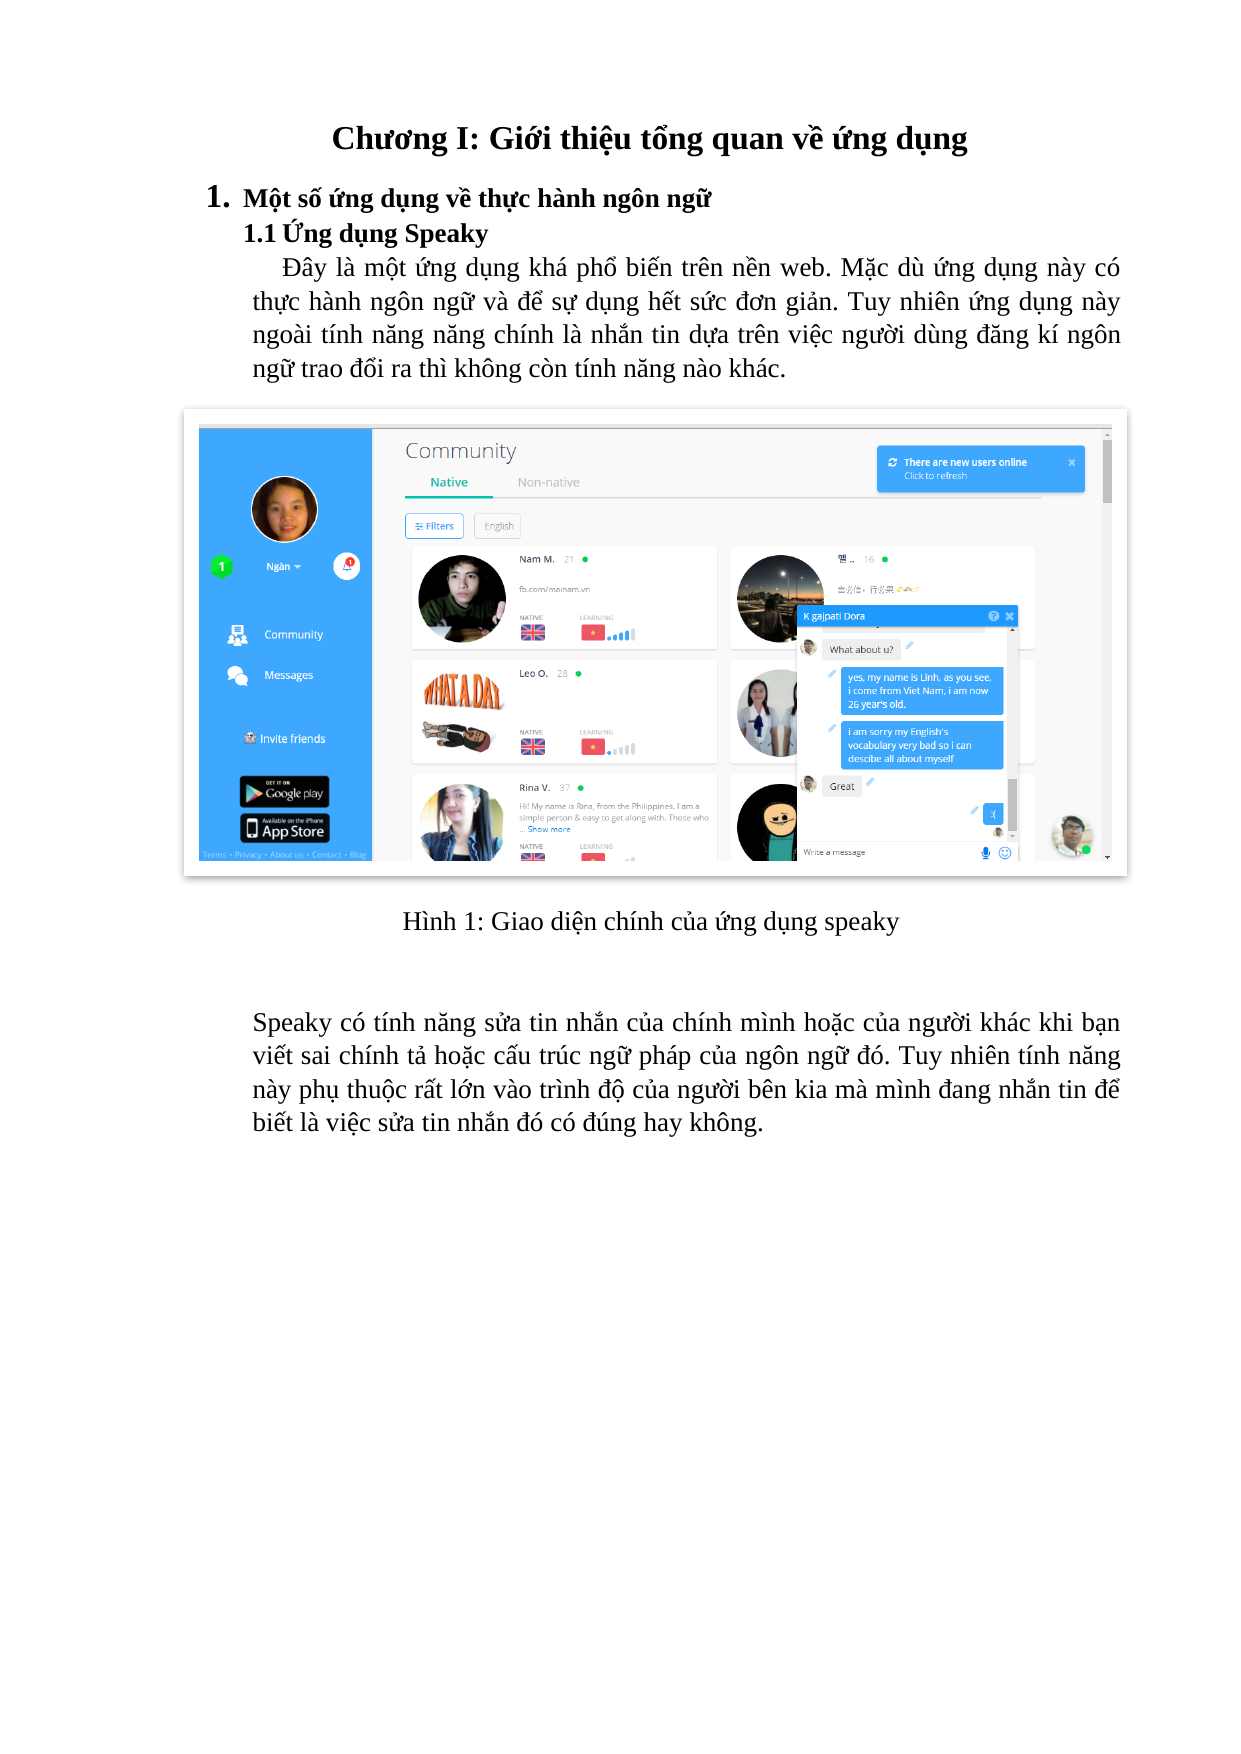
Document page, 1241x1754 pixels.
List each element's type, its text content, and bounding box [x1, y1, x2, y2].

list Ứng dụng Speaky [243, 217, 1122, 249]
list Đây là một ứng dụng khá phổ biến trên nền web. Mặc dù ứng dụng này có thực hành ngôn ngữ và để sự dụng hết sức đơn giản. Tuy nhiên ứng dụng này ngoài tính năng năng chính là nhắn tin dựa trên việc người dùng đăng kí ngôn ngữ trao đổi ra thì không còn tính năng nào khác. [252, 251, 1122, 383]
text Speaky có tính năng sửa tin nhắn của chính mình hoặc của người khác khi bạn viết sai chính tả hoặc cấu trúc ngữ pháp của ngôn ngữ đó. Tuy nhiên tính năng này phụ thuộc rất lớn vào trình độ của người bên kia mà mình đang nhắn tin để biết là việc sửa tin nhắn đó có đúng hay không. [252, 1006, 1122, 1137]
list Một số ứng dụng về thực hành ngôn ngữ [205, 176, 1122, 214]
text Chương I: Giới thiệu tổng quan về ứng dụng [177, 118, 1122, 156]
text Hình 1: Giao diện chính của ứng dụng speaky [177, 905, 1122, 936]
picture [199, 424, 1112, 861]
